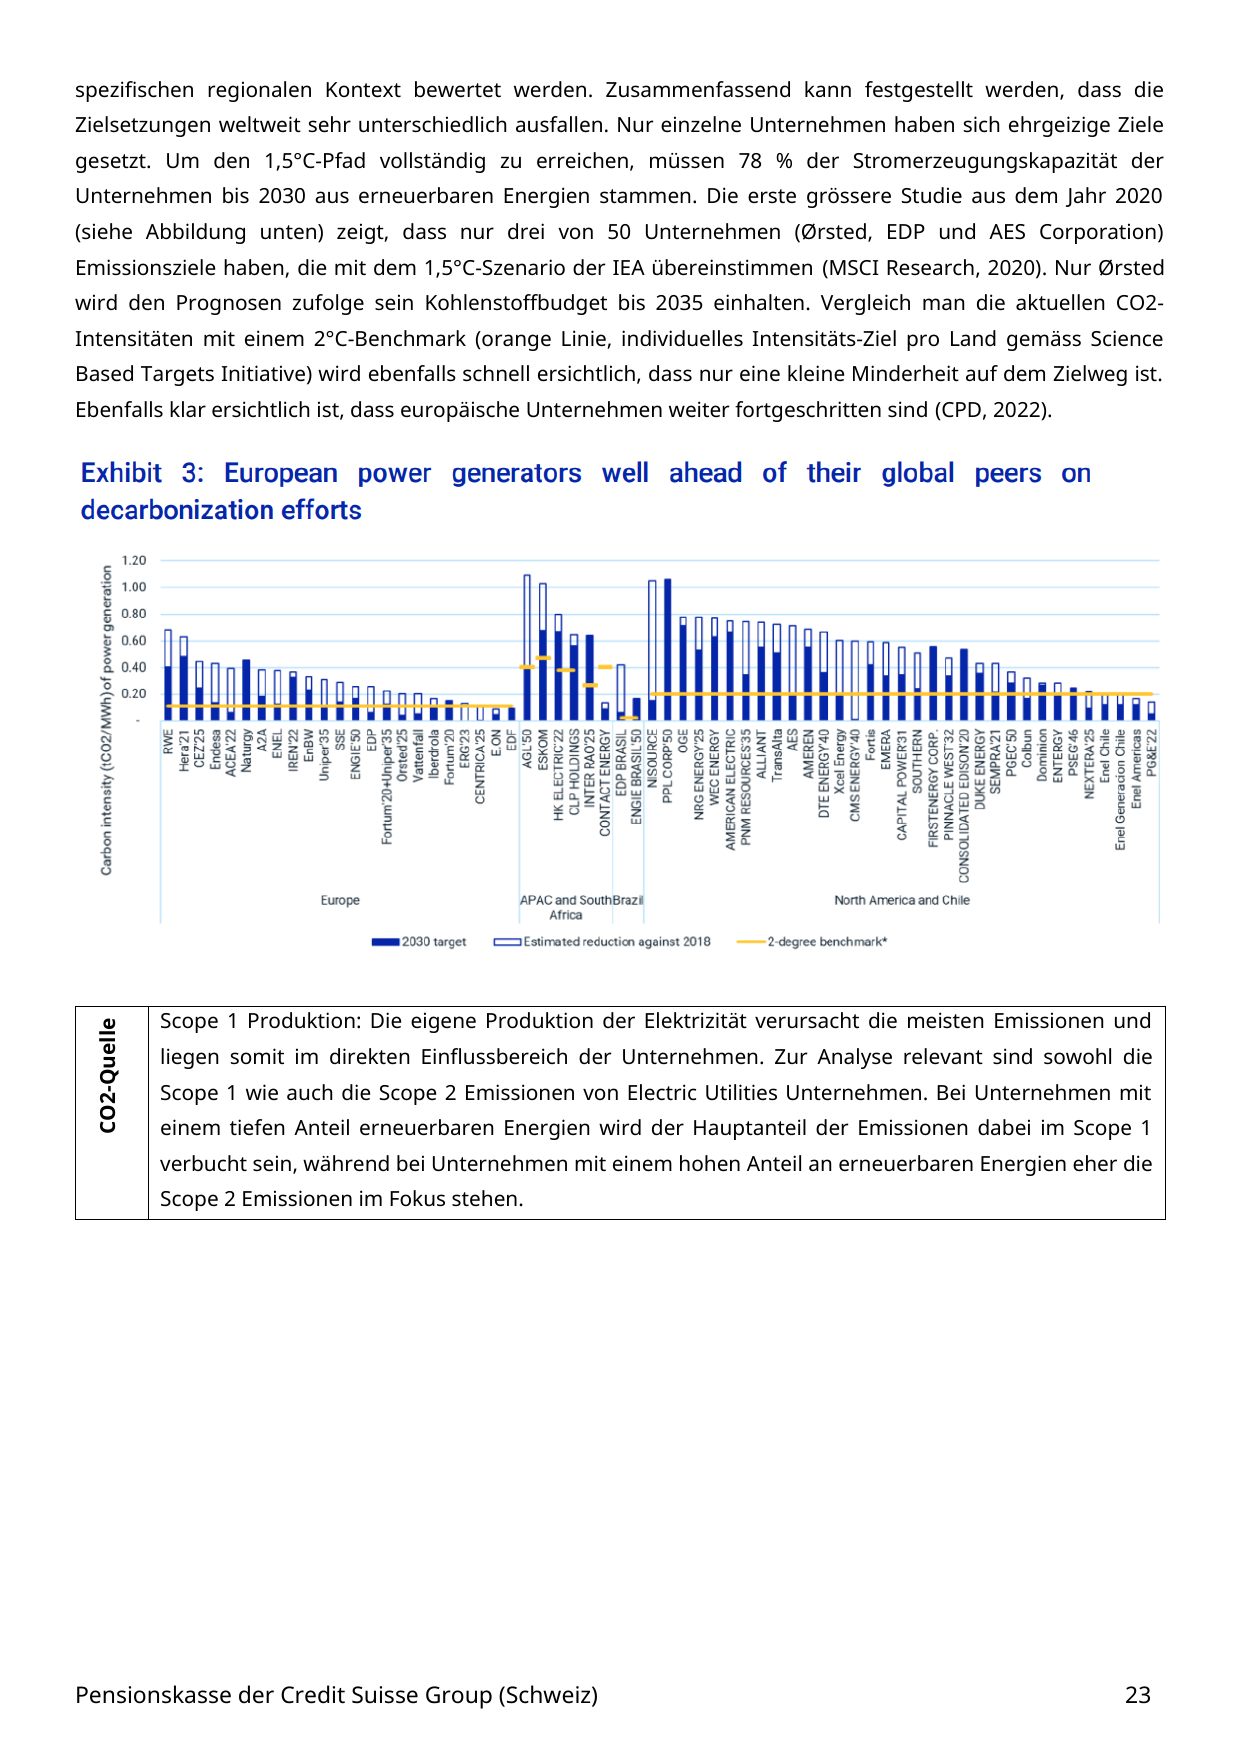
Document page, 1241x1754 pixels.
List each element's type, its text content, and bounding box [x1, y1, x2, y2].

picture [78, 454, 1160, 951]
table_header Scope 1 Produktion: Die eigene Produktion der Elektrizität verursacht die meisten Emissionen und liegen somit im direkten Einflussbereich der Unternehmen. Zur Analyse relevant sind sowohl die Scope 1 wie auch die Scope 2 Emissionen von Electric Utilities Unternehmen. Bei Unternehmen mit einem tiefen Anteil erneuerbaren Energien wird der Hauptanteil der Emissionen dabei im Scope 1 verbucht sein, während bei Unternehmen mit einem hohen Anteil an erneuerbaren Energien eher die Scope 2 Emissionen im Fokus stehen. [149, 1007, 1165, 1219]
table_header CO2-Quelle [76, 1007, 148, 1219]
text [75, 75, 1165, 423]
